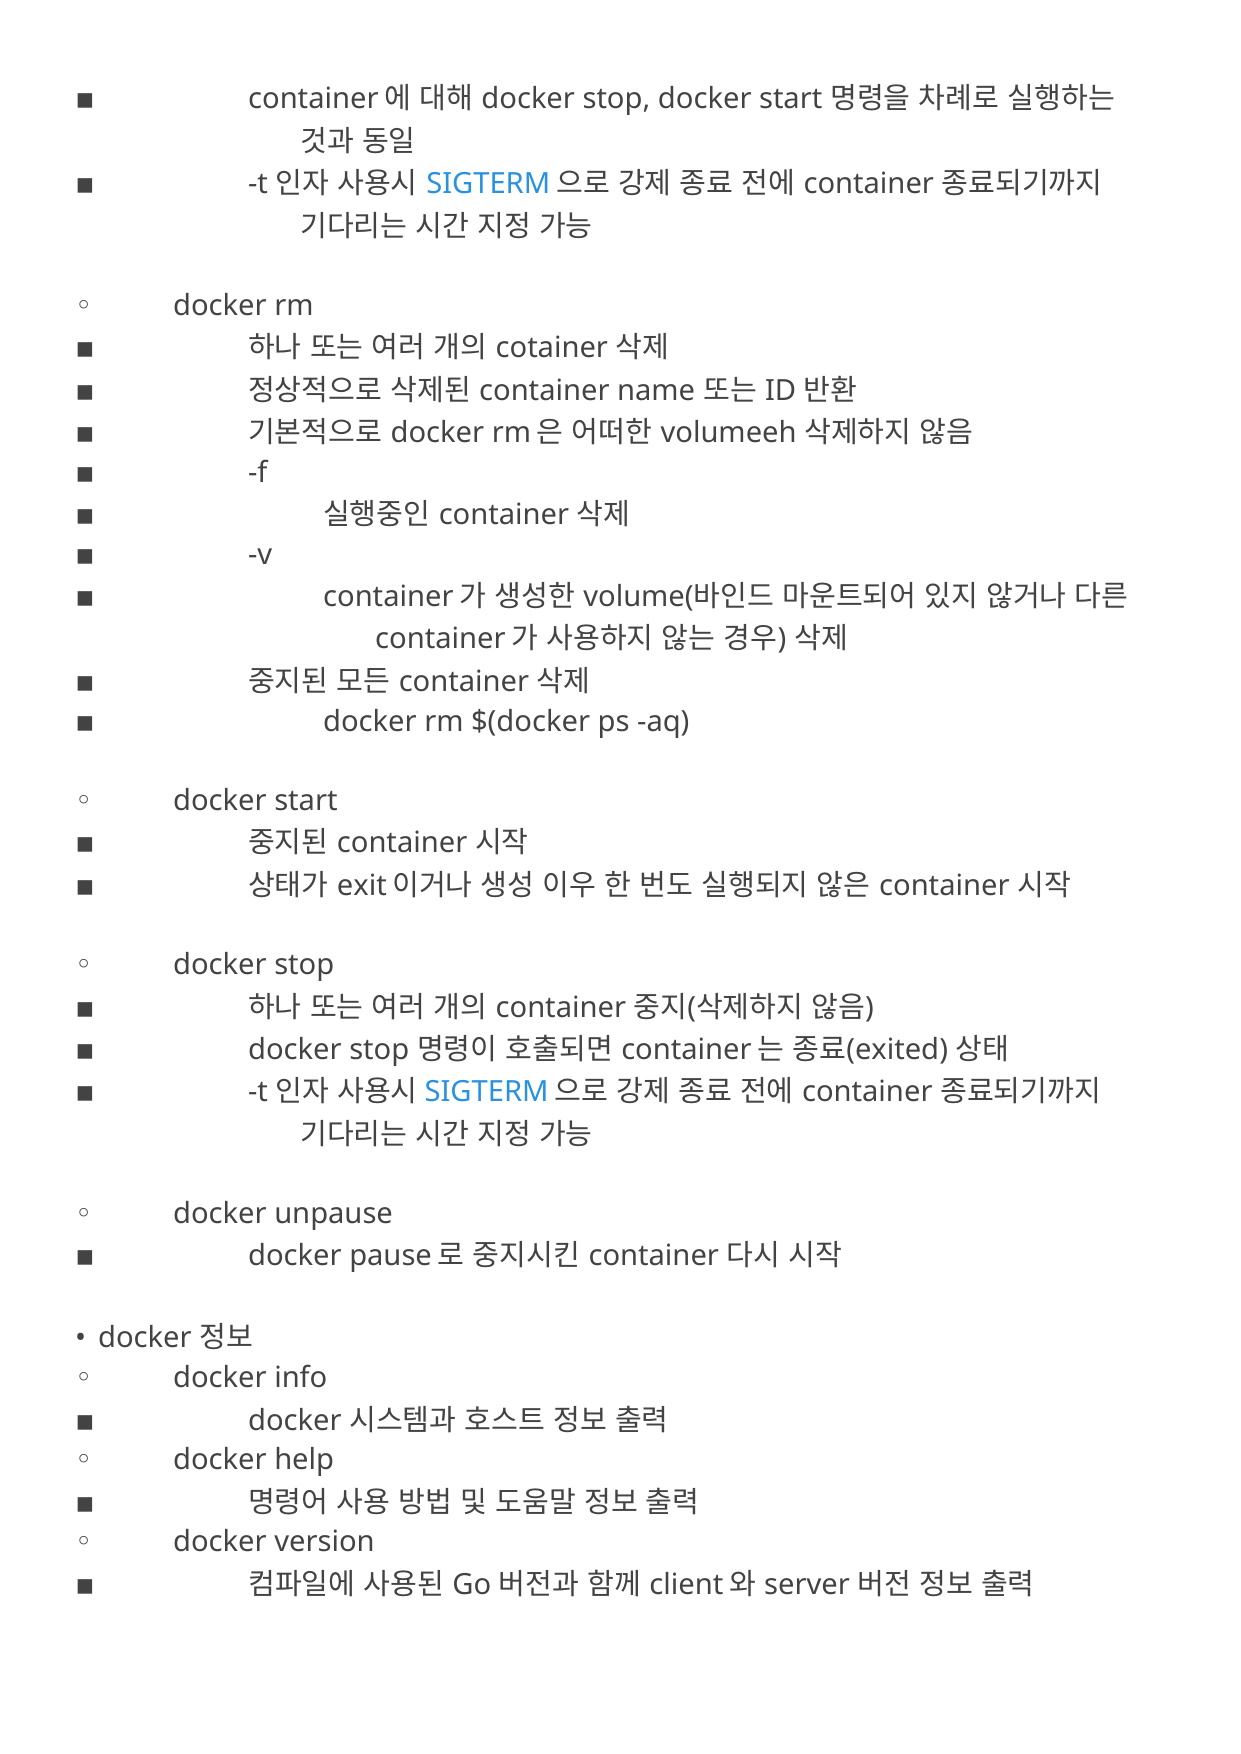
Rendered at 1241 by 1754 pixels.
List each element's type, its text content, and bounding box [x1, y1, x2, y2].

list 실행중인 container 삭제 [75, 491, 1165, 533]
list docker unpause [75, 1192, 1165, 1232]
list container에 대해 docker stop, docker start 명령을 차례로 실행하는 것과 동일 [75, 75, 1165, 160]
list 중지된 container 시작 [75, 819, 1165, 861]
list 상태가 exit이거나 생성 이우 한 번도 실행되지 않은 container 시작 [75, 861, 1165, 904]
list docker stop 명령이 호출되면 container는 종료(exited) 상태 [75, 1026, 1165, 1068]
list docker info [75, 1356, 1165, 1396]
list docker help [75, 1438, 1165, 1478]
list docker version [75, 1521, 1165, 1560]
list 하나 또는 여러 개의 cotainer 삭제 [75, 324, 1165, 366]
list docker 정보 [75, 1314, 1165, 1356]
list container가 생성한 volume(바인드 마운트되어 있지 않거나 다른 container가 사용하지 않는 경우) 삭제 [75, 573, 1165, 657]
list docker pause로 중지시킨 container 다시 시작 [75, 1232, 1165, 1274]
list docker rm $(docker ps -aq) [75, 700, 1165, 739]
list docker 시스템과 호스트 정보 출력 [75, 1396, 1165, 1438]
list -t 인자 사용시 SIGTERM으로 강제 종료 전에 container 종료되기까지 기다리는 시간 지정 가능 [75, 160, 1165, 244]
list docker start [75, 779, 1165, 819]
list 하나 또는 여러 개의 container 중지(삭제하지 않음) [75, 983, 1165, 1026]
list 정상적으로 삭제된 container name 또는 ID 반환 [75, 366, 1165, 408]
list -f [75, 451, 1165, 491]
list -v [75, 533, 1165, 573]
list 명령어 사용 방법 및 도움말 정보 출력 [75, 1478, 1165, 1521]
list 기본적으로 docker rm은 어떠한 volumeeh 삭제하지 않음 [75, 408, 1165, 451]
list 중지된 모든 container 삭제 [75, 657, 1165, 700]
list docker rm [75, 284, 1165, 324]
list -t 인자 사용시 SIGTERM으로 강제 종료 전에 container 종료되기까지 기다리는 시간 지정 가능 [75, 1068, 1165, 1153]
list docker stop [75, 943, 1165, 983]
list 컴파일에 사용된 Go 버전과 함께 client와 server 버전 정보 출력 [75, 1560, 1165, 1603]
